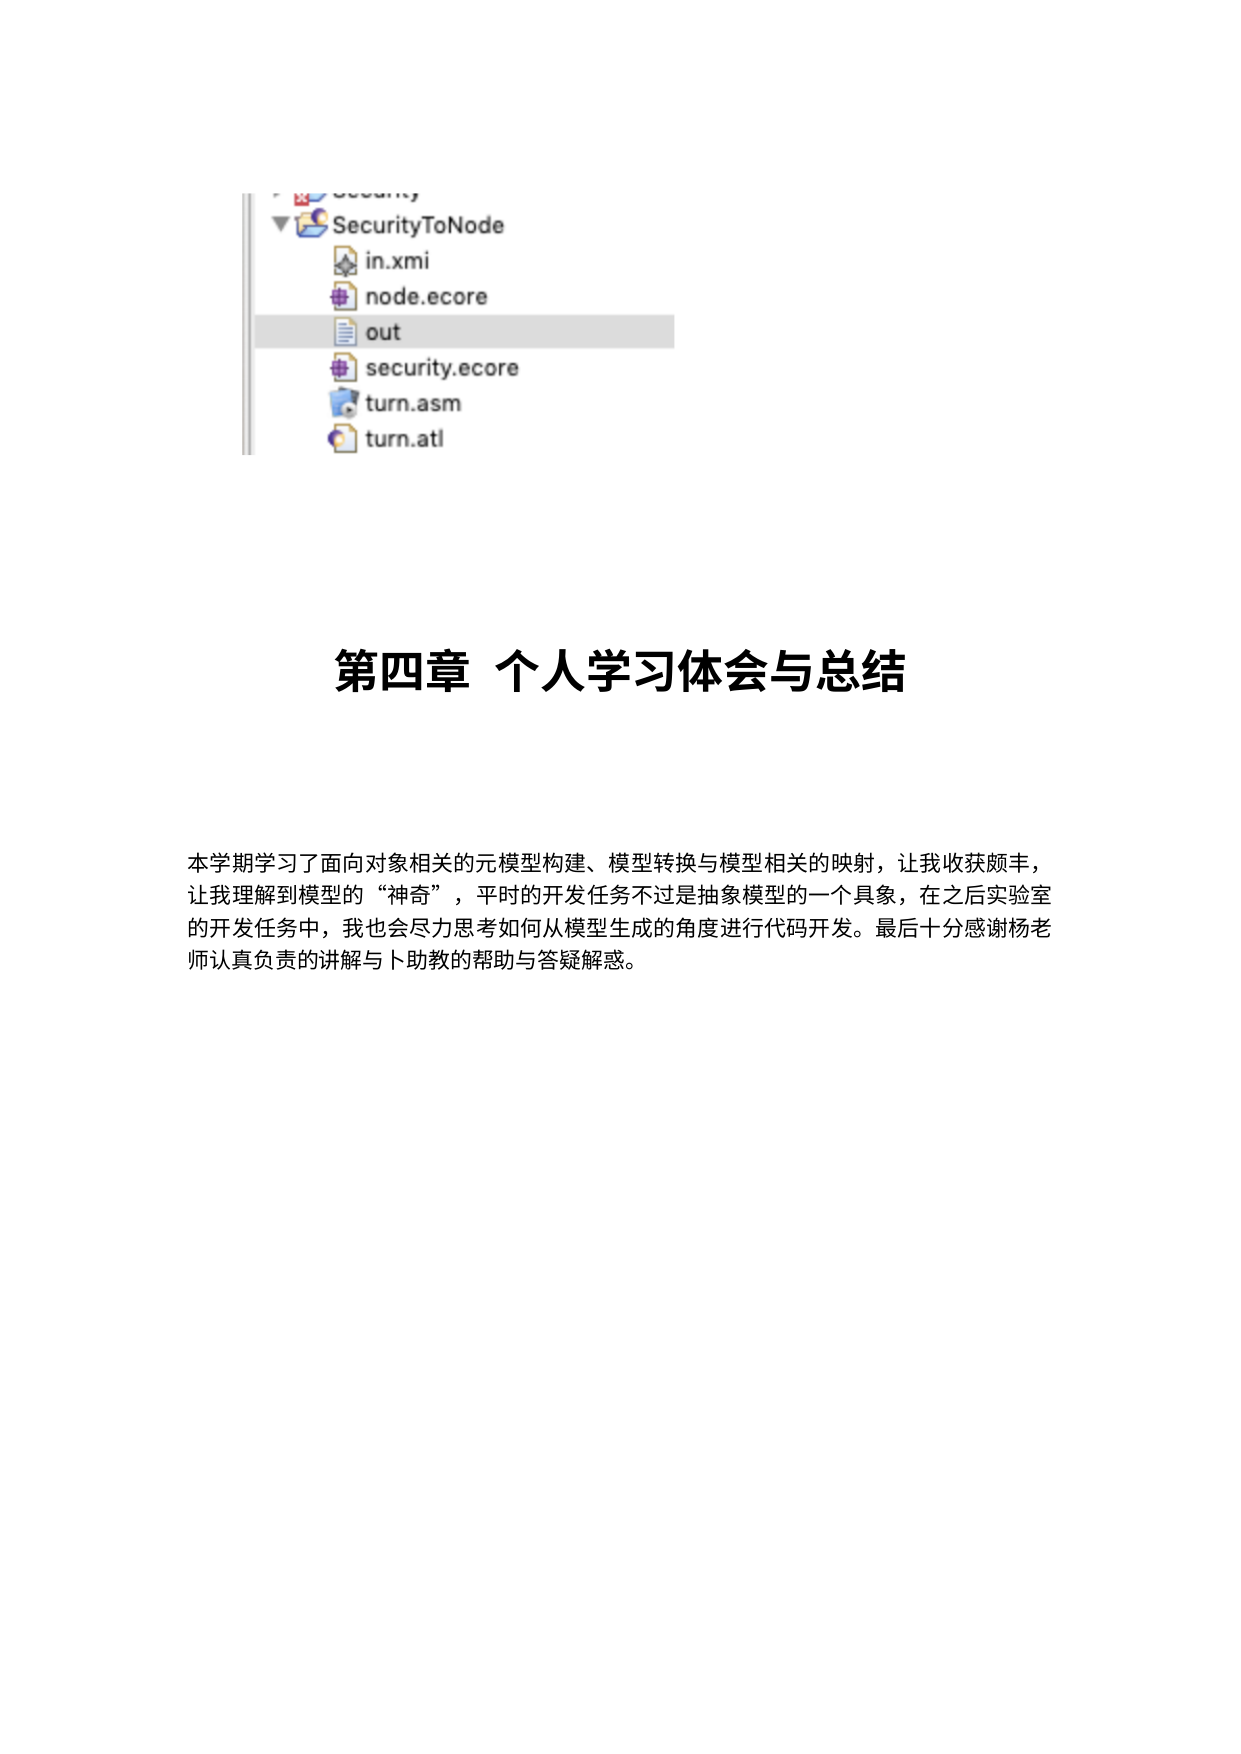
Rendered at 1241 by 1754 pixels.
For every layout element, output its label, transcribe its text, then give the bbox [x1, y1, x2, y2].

picture [187, 162, 832, 498]
subtitle 个人学习体会与总结 [187, 620, 1053, 717]
text 本学期学习了面向对象相关的元模型构建、模型转换与模型相关的映射，让我收获颇丰，让我理解到模型的“神奇”，平时的开发任务不过是抽象模型的一个具象，在之后实验室的开发任务中，我也会尽力思考如何从模型生成的角度进行代码开发。最后十分感谢杨老师认真负责的讲解与卜助教的帮助与答疑解惑。 [187, 845, 1053, 975]
